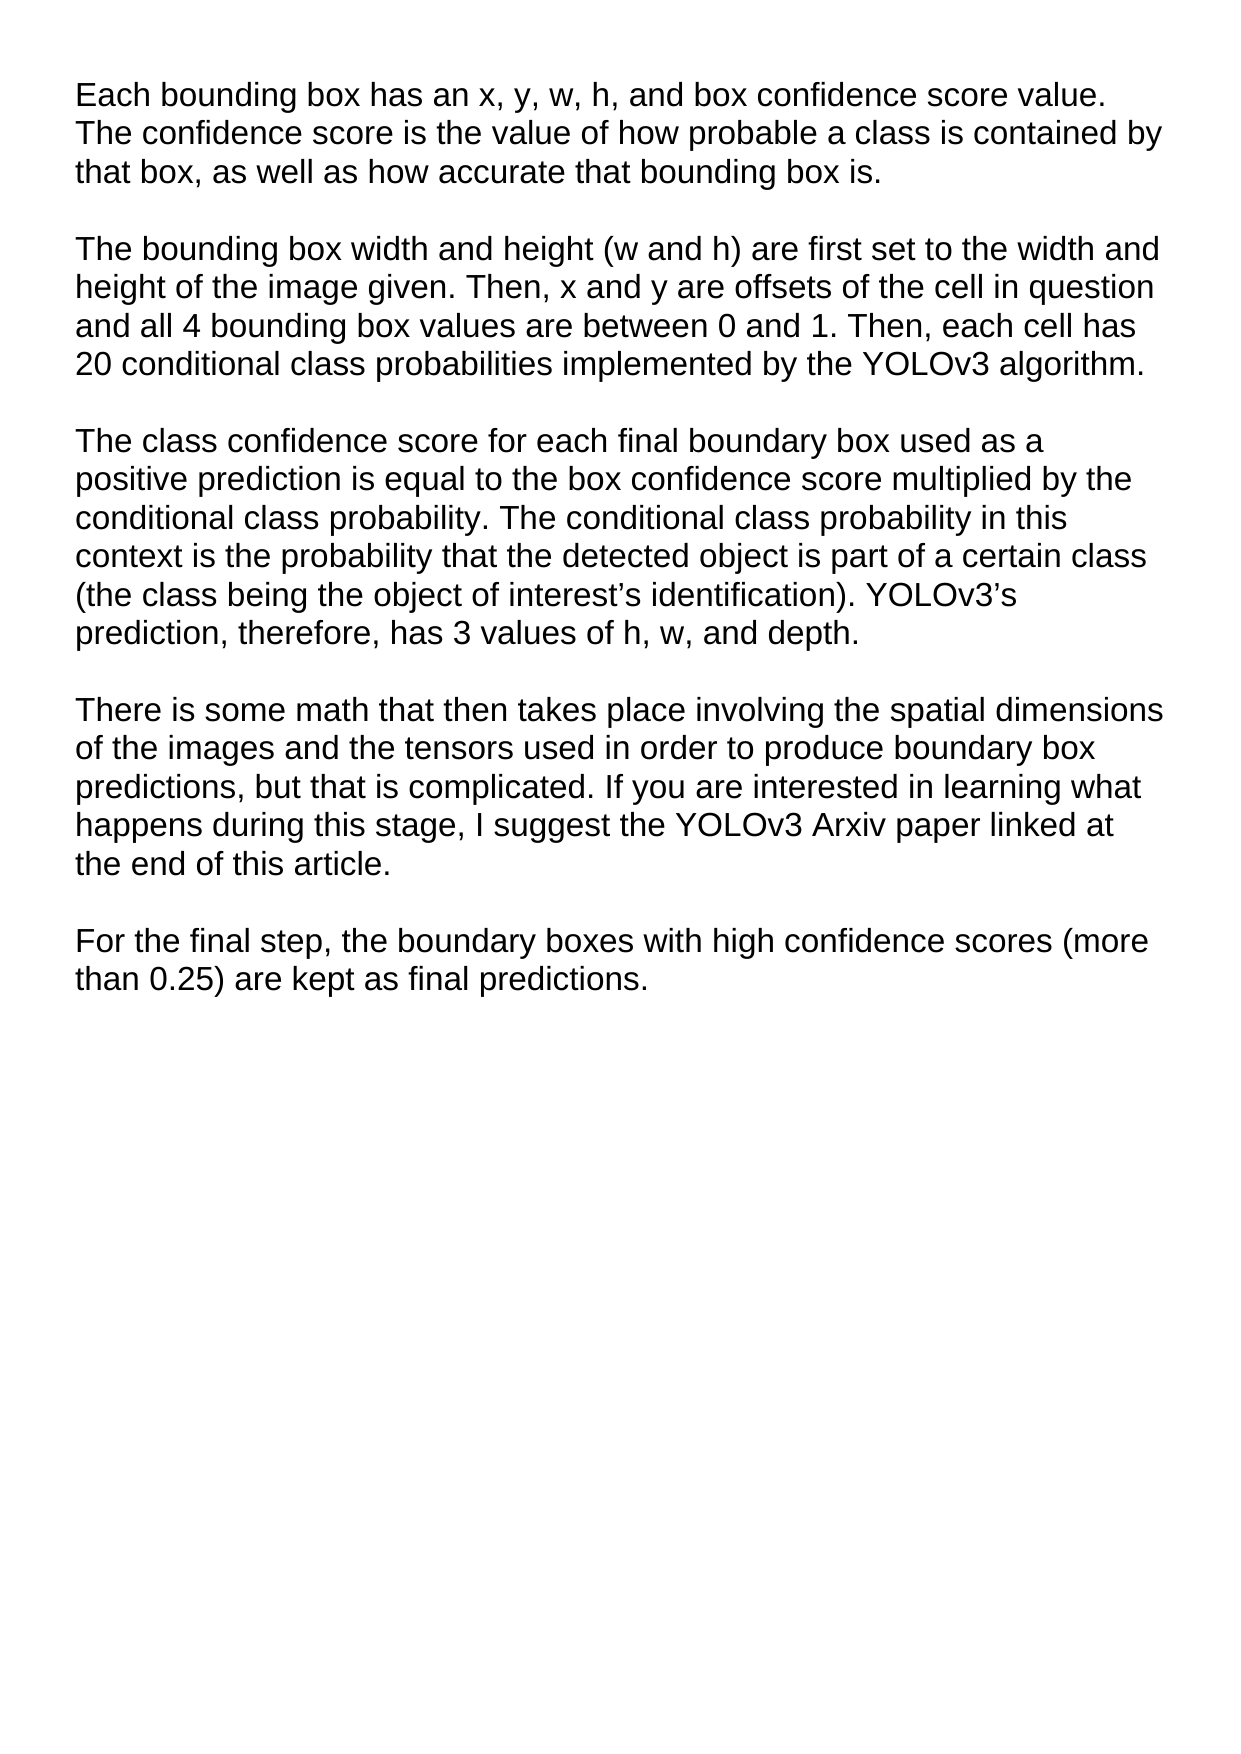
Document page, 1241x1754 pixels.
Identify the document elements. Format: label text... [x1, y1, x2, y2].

text Each bounding box has an x, y, w, h, and box confidence score value. The confidence score is the value of how probable a class is contained by that box, as well as how accurate that bounding box is. [75, 75, 1165, 190]
text The class confidence score for each final boundary box used as a positive prediction is equal to the box confidence score multiplied by the conditional class probability. The conditional class probability in this context is the probability that the detected object is part of a certain class (the class being the object of interest’s identification). YOLOv3’s prediction, therefore, has 3 values of h, w, and depth. [75, 421, 1165, 652]
text The bounding box width and height (w and h) are first set to the width and height of the image given. Then, x and y are offsets of the cell in question and all 4 bounding box values are between 0 and 1. Then, each cell has 20 conditional class probabilities implemented by the YOLOv3 algorithm. [75, 229, 1165, 382]
text There is some math that then takes place involving the spatial dimensions of the images and the tensors used in order to produce boundary box predictions, but that is complicated. If you are interested in learning what happens during this stage, I suggest the YOLOv3 Arxiv paper linked at the end of this article. [75, 690, 1165, 882]
text For the final step, the boundary boxes with high confidence scores (more than 0.25) are kept as final predictions. [75, 921, 1165, 997]
